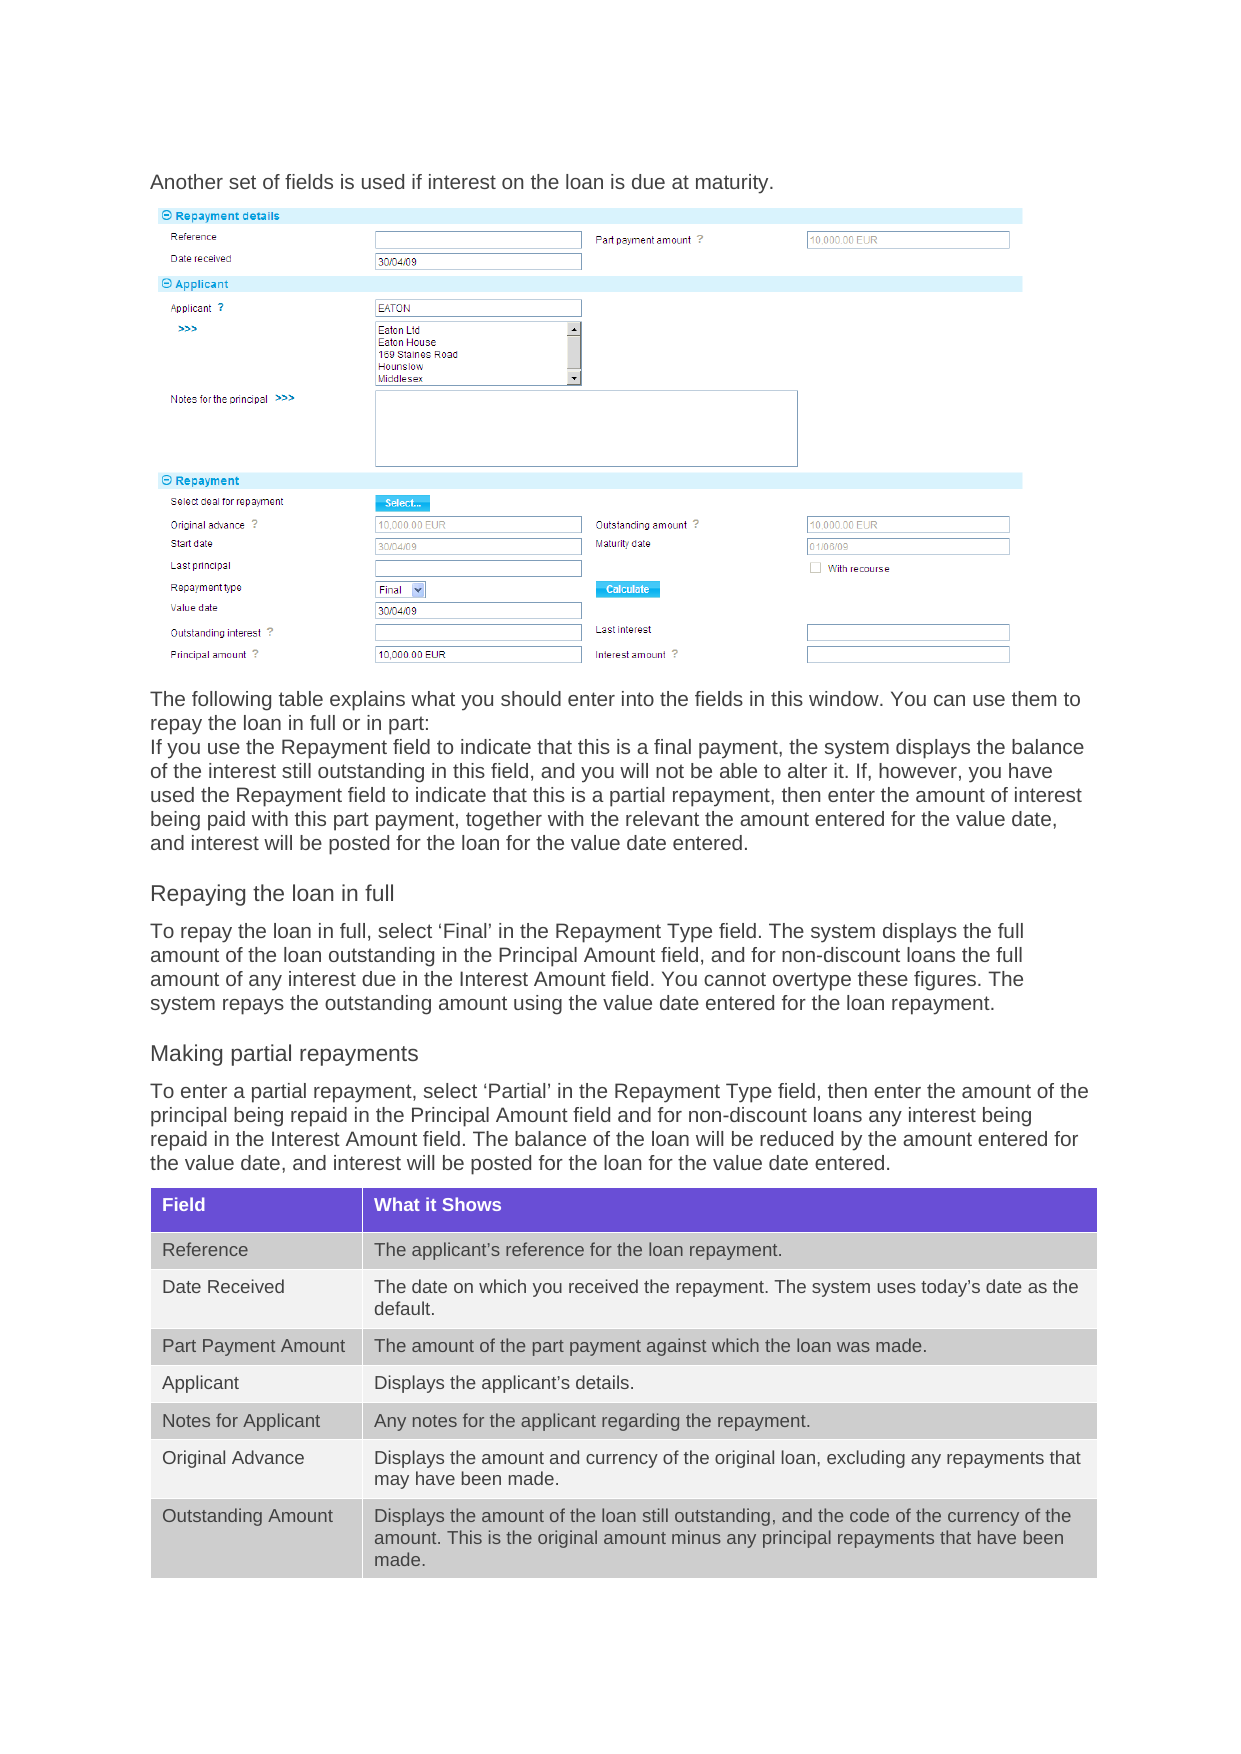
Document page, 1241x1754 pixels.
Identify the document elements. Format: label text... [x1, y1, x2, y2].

subtitle Repaying the loan in full [150, 880, 1090, 906]
table_cell Displays the amount and currency of the original loan, excluding any repayments that may have been made. [363, 1440, 1097, 1498]
table_cell Outstanding Amount [151, 1499, 362, 1578]
table_cell The amount of the part payment against which the loan was made. [363, 1329, 1097, 1365]
picture [150, 206, 1035, 675]
text The following table explains what you should enter into the fields in this window. You can use them to repay the loan in full or in part: [150, 687, 1090, 735]
text Another set of fields is used if interest on the loan is due at maturity. [150, 169, 1090, 193]
table_cell Applicant [151, 1366, 362, 1402]
table_cell Reference [151, 1233, 362, 1269]
table_cell The date on which you received the repayment. The system uses today’s date as the default. [363, 1270, 1097, 1328]
text To repay the loan in full, select ‘Final’ in the Repayment Type field. The system displays the full amount of the loan outstanding in the Principal Amount field, and for non-discount loans the full amount of any interest due in the Interest Amount field. You cannot overtype these figures. The system repays the outstanding amount using the value date entered for the loan repayment. [150, 919, 1090, 1014]
table_cell Notes for Applicant [151, 1403, 362, 1439]
text If you use the Repayment field to indicate that this is a final payment, the system displays the balance of the interest still outstanding in this field, and you will not be able to alter it. If, however, you have used the Repayment field to indicate that this is a partial repayment, then enter the amount of interest being paid with this part payment, together with the relevant the amount entered for the value date, and interest will be posted for the loan for the value date entered. [150, 735, 1090, 855]
table_cell Date Received [151, 1270, 362, 1328]
table_cell The applicant’s reference for the loan repayment. [363, 1233, 1097, 1269]
subtitle Making partial repayments [150, 1039, 1090, 1066]
table_header Field [151, 1188, 362, 1232]
table_cell Any notes for the applicant regarding the repayment. [363, 1403, 1097, 1439]
table_cell Displays the amount of the loan still outstanding, and the code of the currency of the amount. This is the original amount minus any principal repayments that have been made. [363, 1499, 1097, 1578]
table_cell Original Advance [151, 1440, 362, 1498]
table_header What it Shows [363, 1188, 1097, 1232]
table_cell Part Payment Amount [151, 1329, 362, 1365]
text To enter a partial repayment, select ‘Partial’ in the Repayment Type field, then enter the amount of the principal being repaid in the Principal Amount field and for non-discount loans any interest being repaid in the Interest Amount field. The balance of the loan will be reduced by the amount entered for the value date, and interest will be posted for the loan for the value date entered. [150, 1078, 1090, 1174]
table_cell Displays the applicant’s details. [363, 1366, 1097, 1402]
